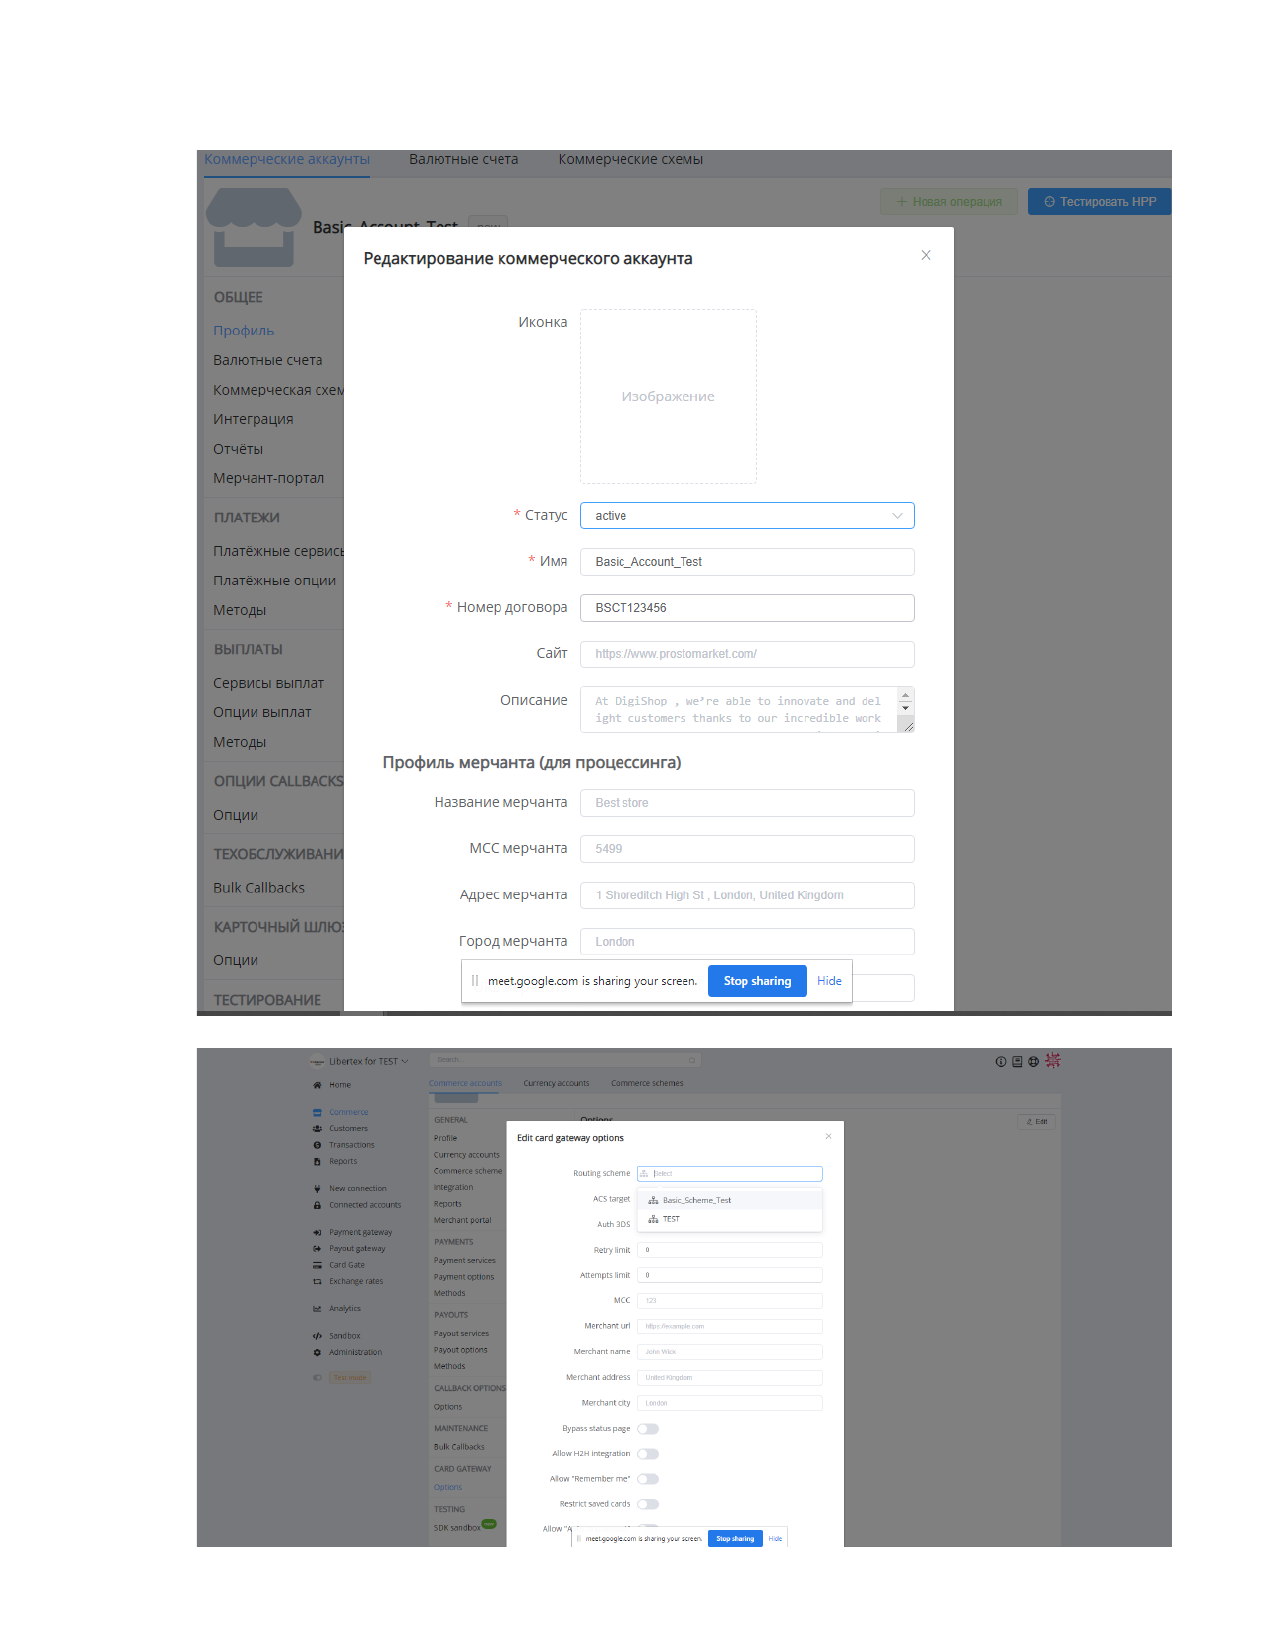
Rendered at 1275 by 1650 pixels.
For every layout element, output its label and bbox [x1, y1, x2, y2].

picture [196, 1048, 1172, 1547]
picture [196, 150, 1172, 1016]
